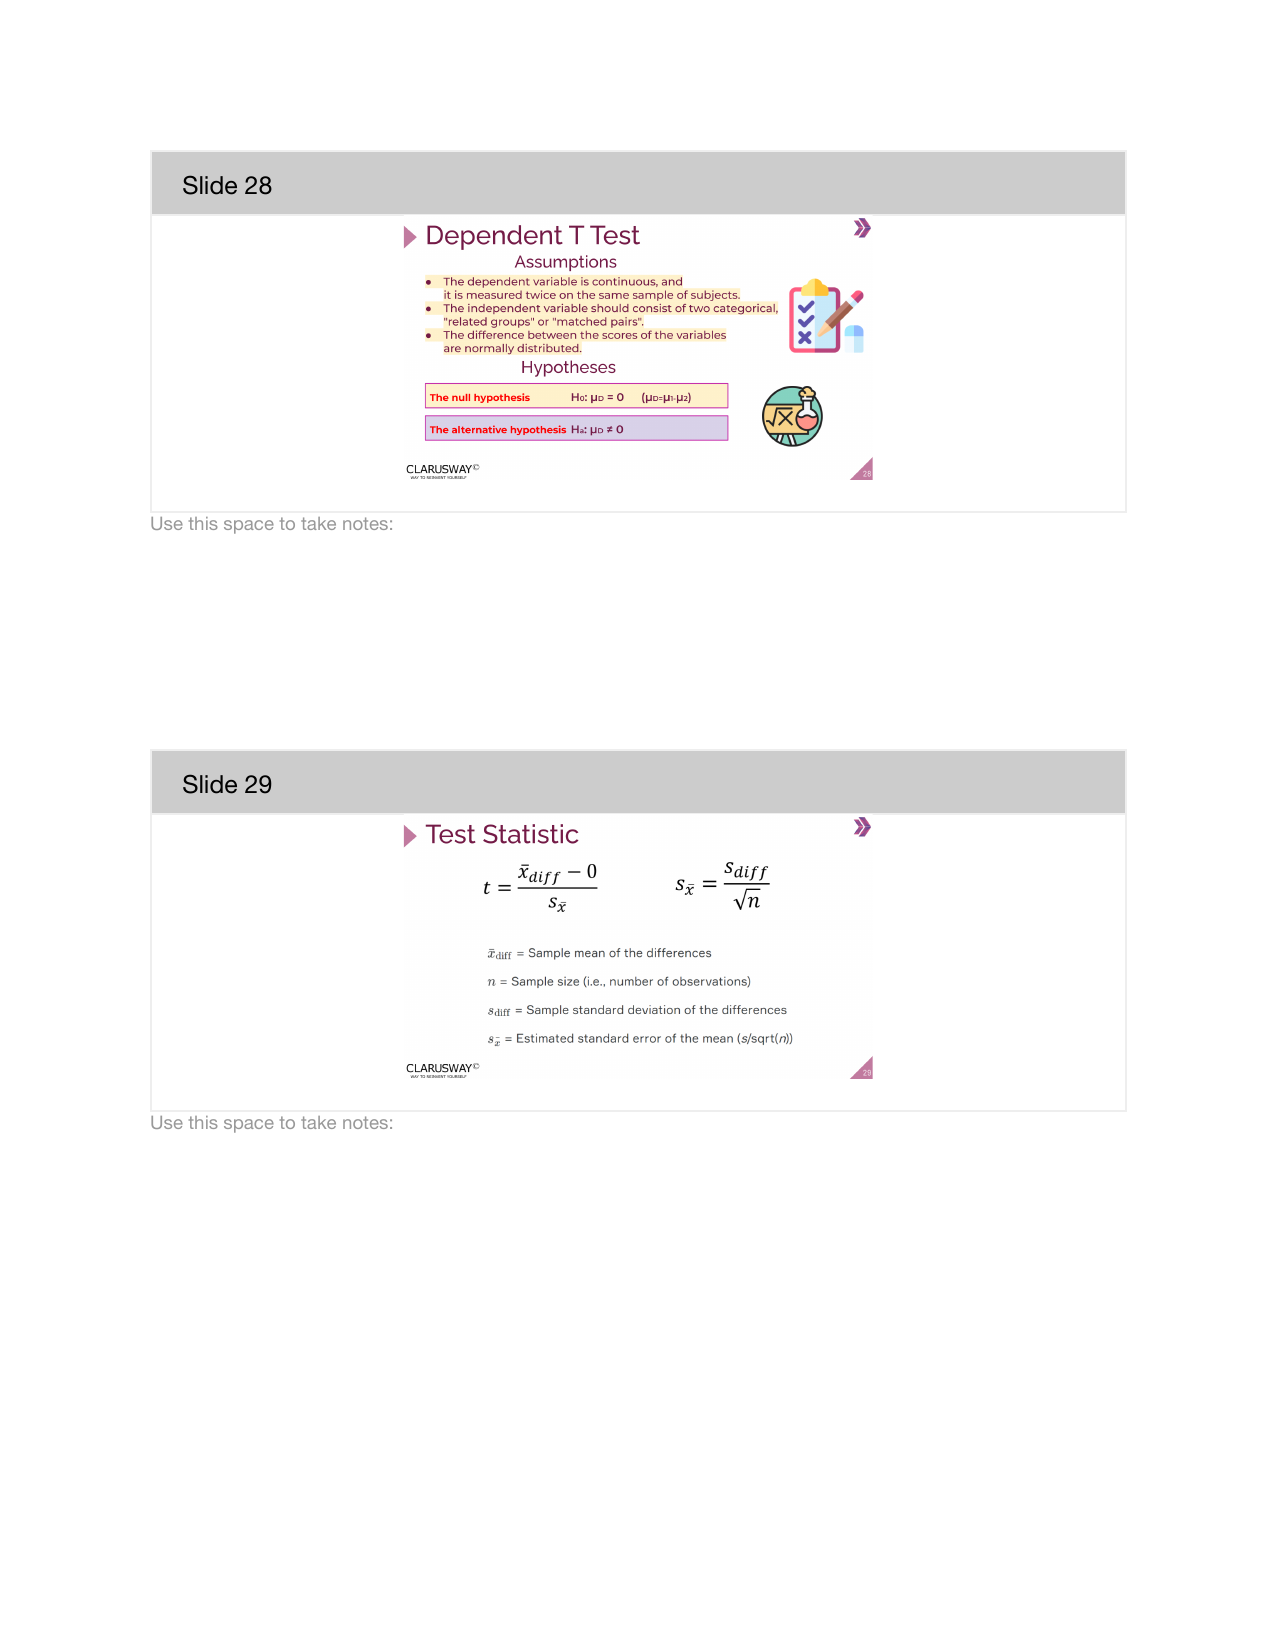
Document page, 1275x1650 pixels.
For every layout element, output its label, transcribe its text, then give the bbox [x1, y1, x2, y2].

text Use this space to take notes: [150, 513, 1125, 536]
table_header Slide 29 [152, 751, 1125, 813]
table_cell [152, 815, 1125, 1110]
table_header Slide 28 [152, 152, 1125, 214]
table_cell [152, 216, 1125, 511]
picture [403, 814, 873, 1079]
picture [403, 215, 873, 480]
text Use this space to take notes: [150, 1112, 1125, 1135]
